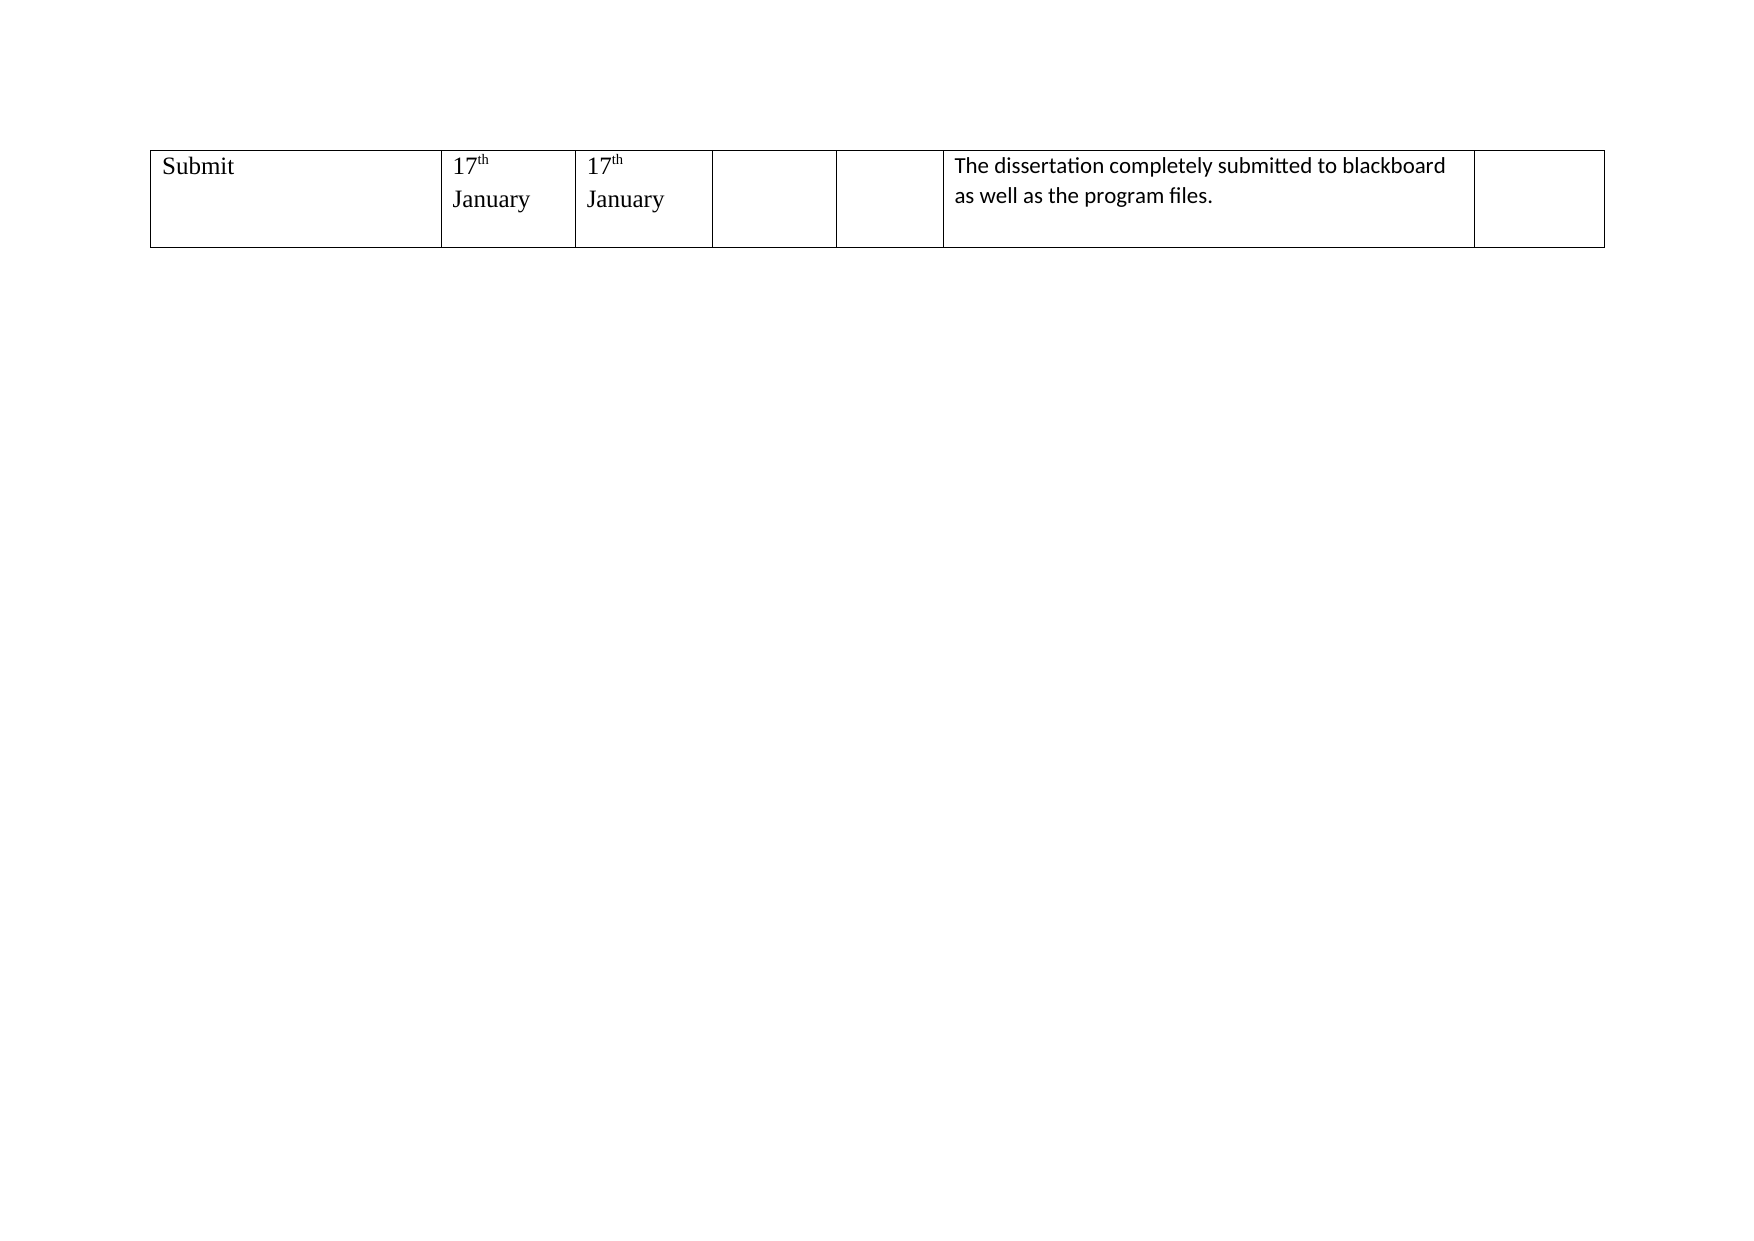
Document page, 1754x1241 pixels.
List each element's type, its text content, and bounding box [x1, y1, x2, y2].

table_cell [1475, 151, 1604, 247]
table_cell 17th January [442, 151, 575, 247]
table_cell [713, 151, 836, 247]
table_cell The dissertation completely submitted to blackboard as well as the program files. [944, 151, 1474, 247]
table_cell 17th January [576, 151, 712, 247]
table_cell [837, 151, 943, 247]
table_cell Submit [151, 151, 441, 247]
